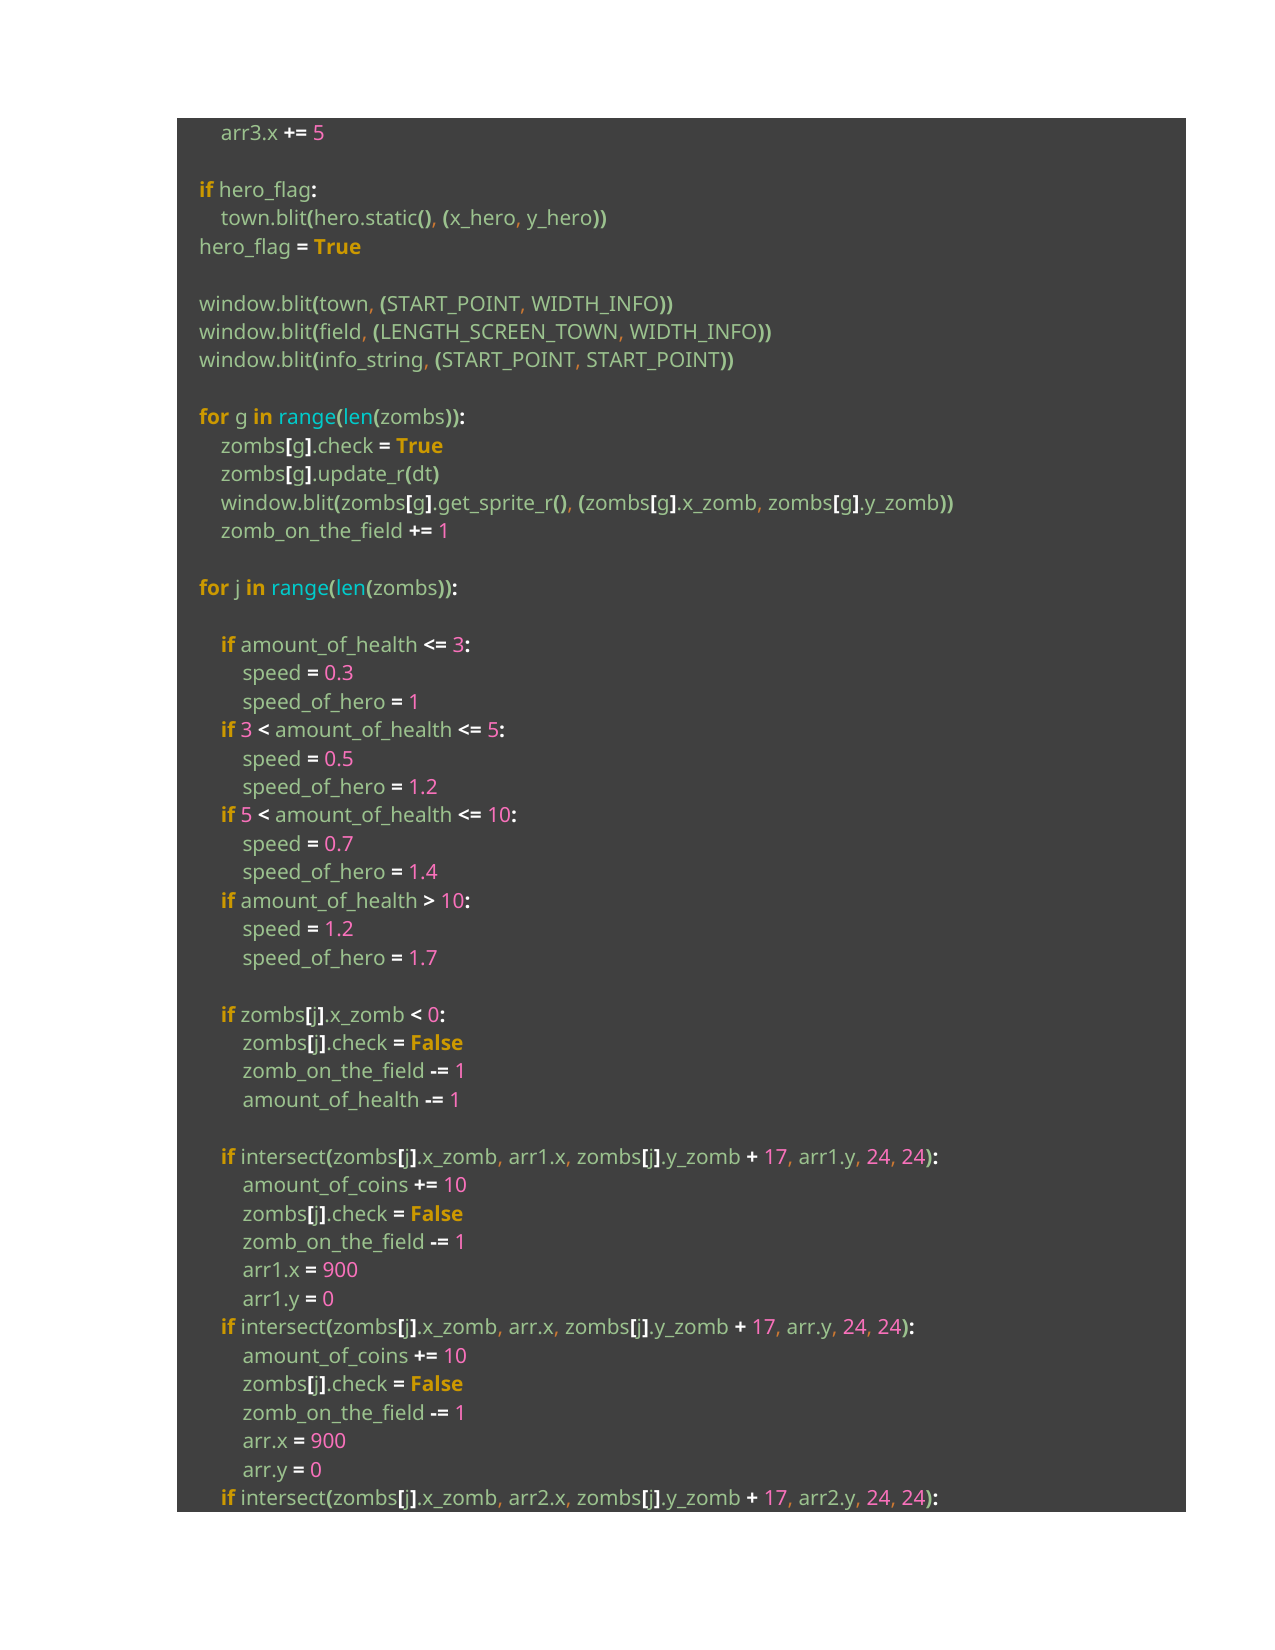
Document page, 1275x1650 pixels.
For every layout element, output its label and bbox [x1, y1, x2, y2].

text [177, 118, 1186, 1512]
